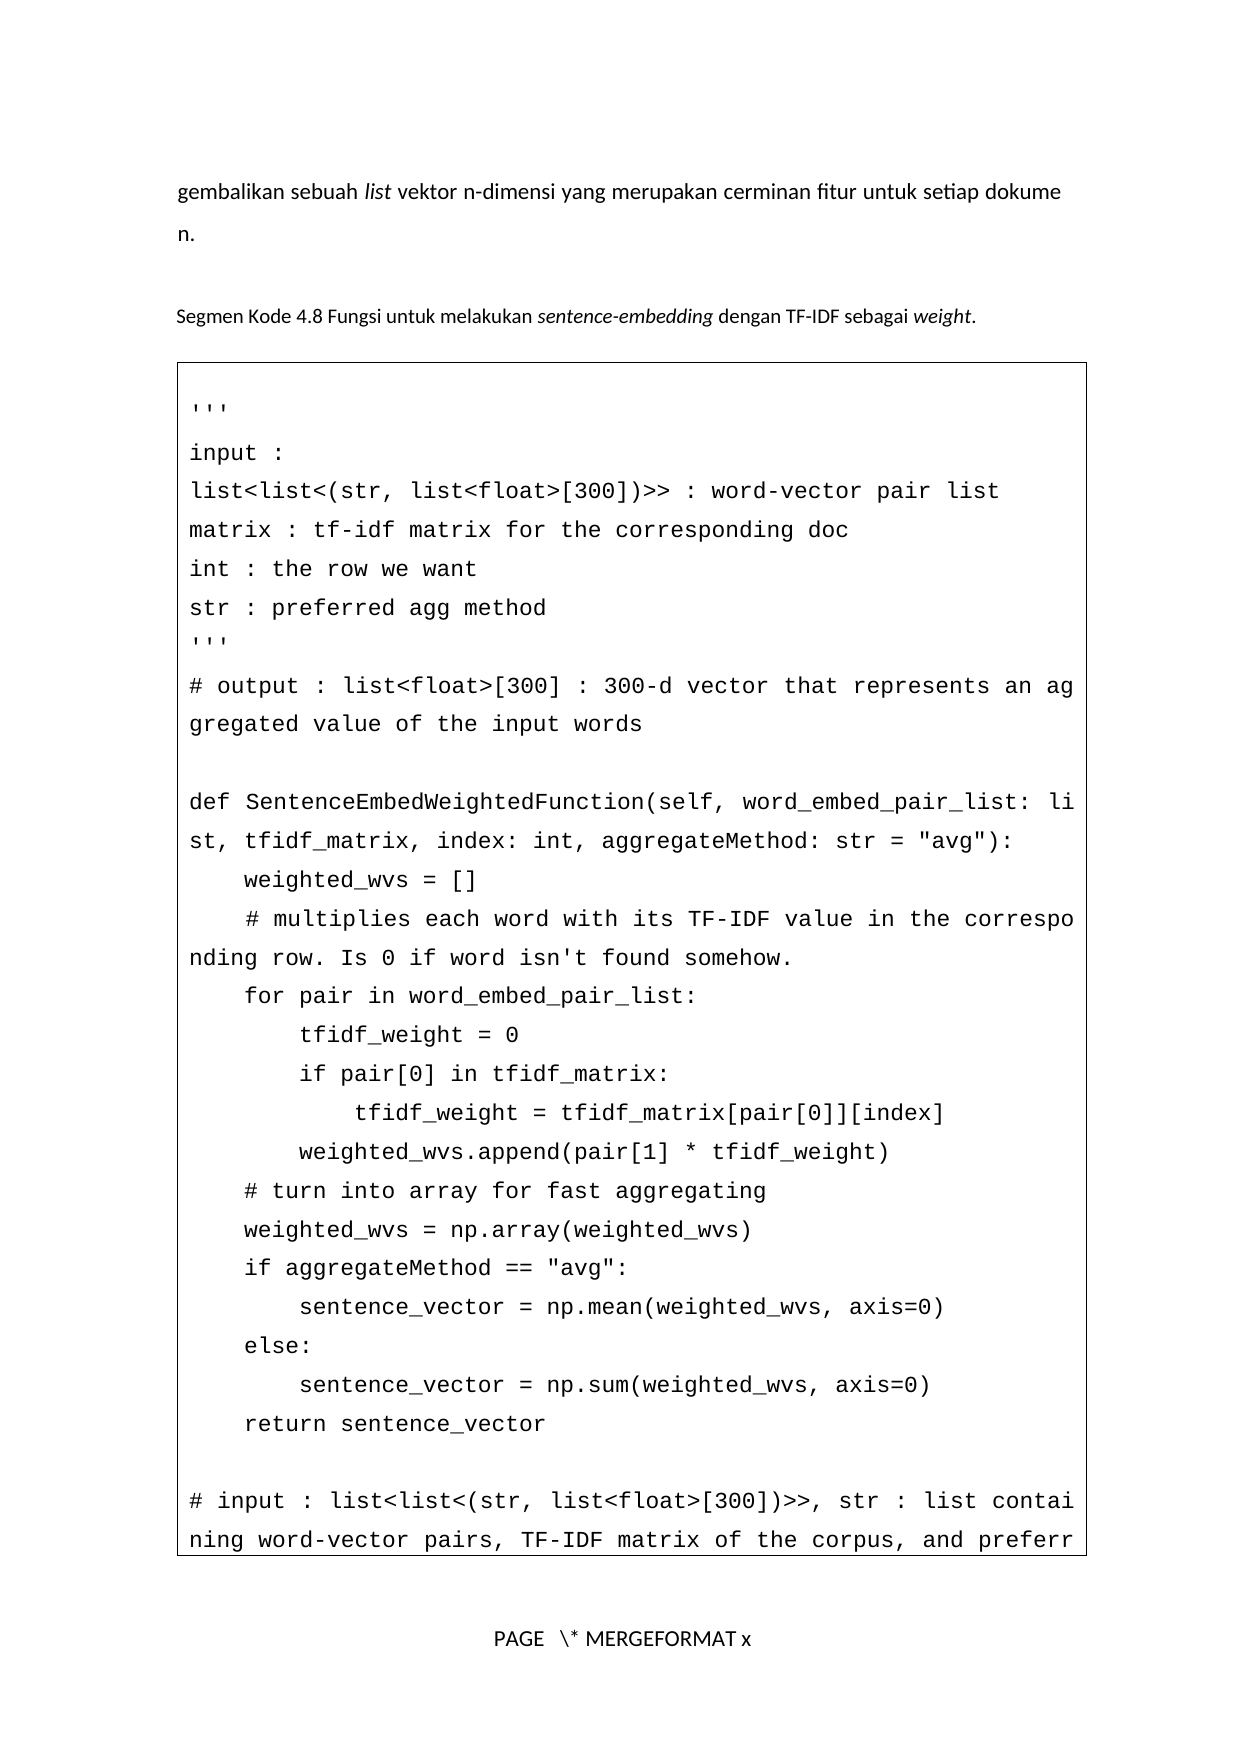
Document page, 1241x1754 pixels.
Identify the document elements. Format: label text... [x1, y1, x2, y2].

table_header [178, 363, 1086, 1555]
text Segmen Kode 4.8 Fungsi untuk melakukan sentence-embedding dengan TF-IDF sebagai weight. [176, 303, 1063, 328]
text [177, 177, 1063, 247]
